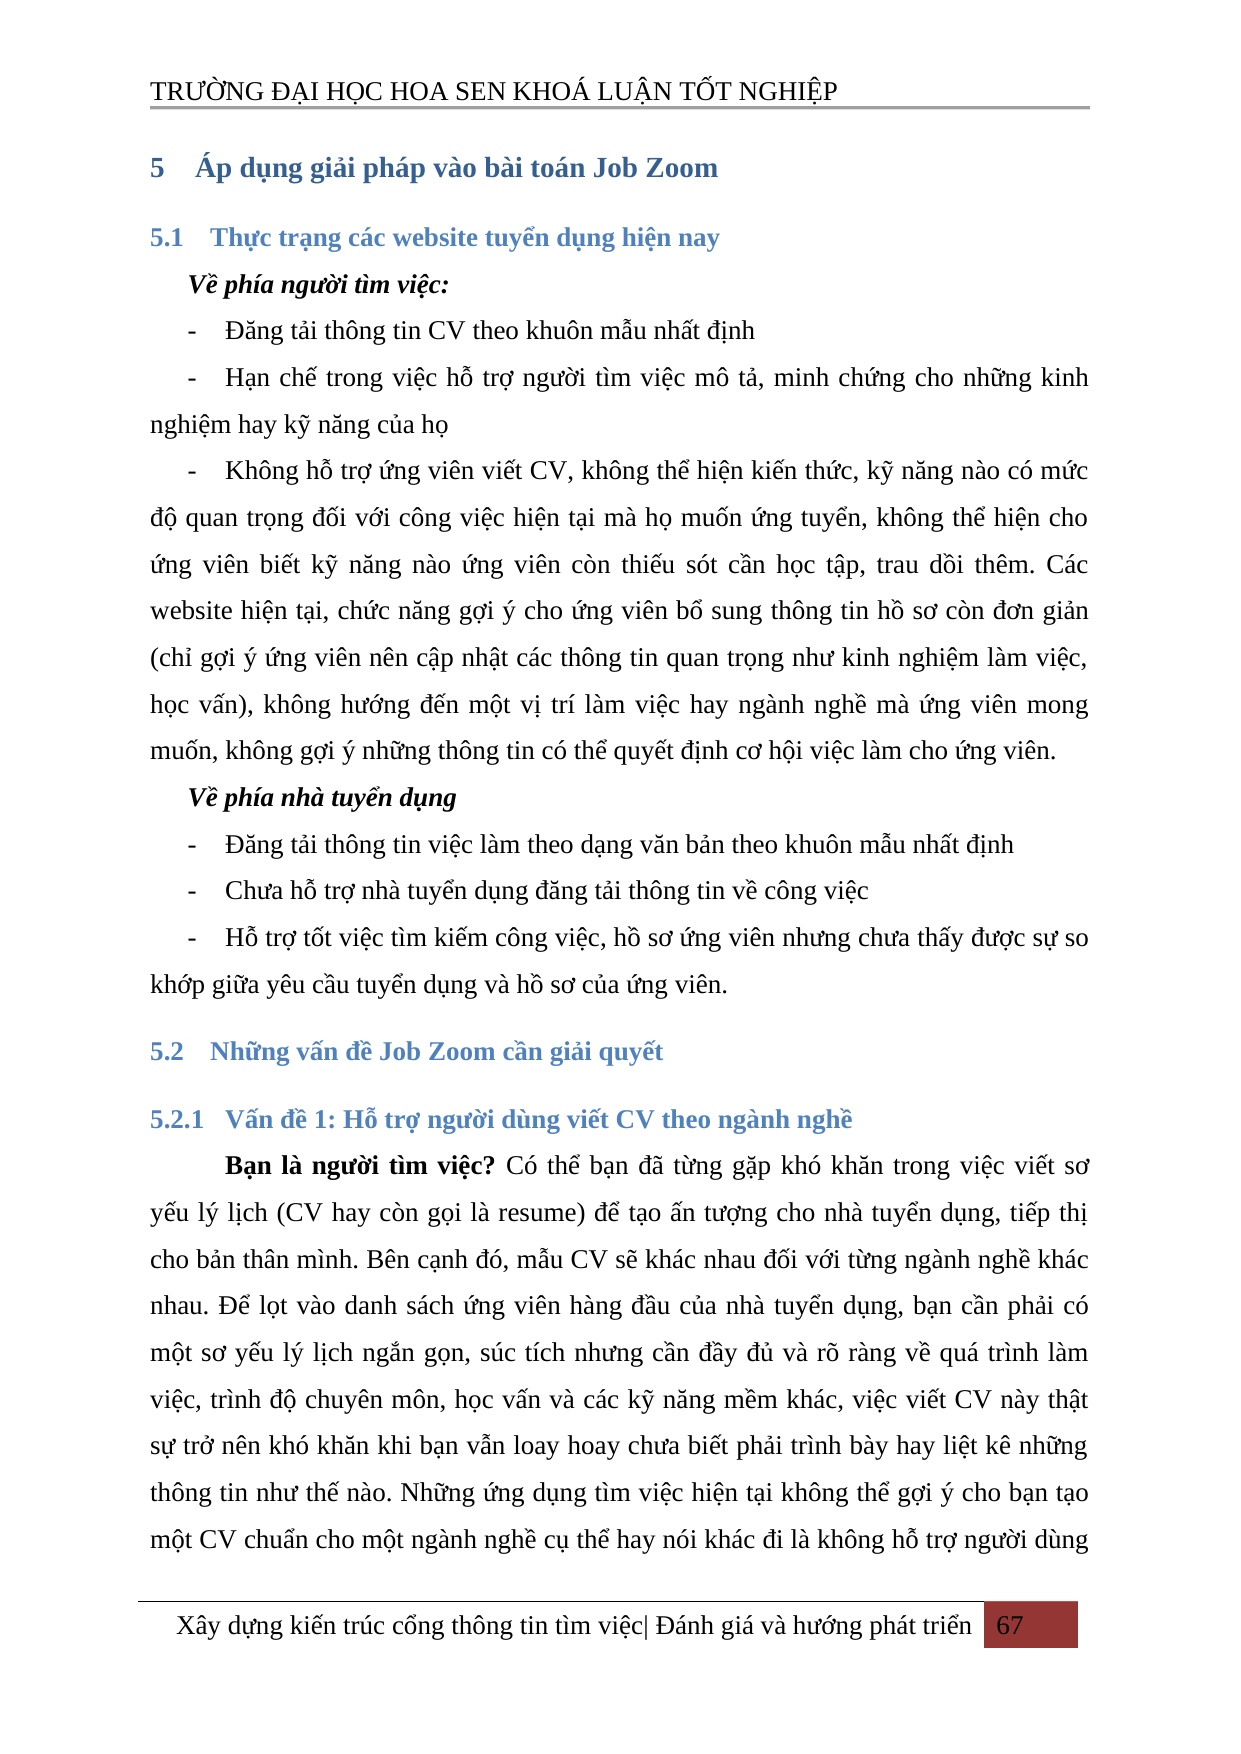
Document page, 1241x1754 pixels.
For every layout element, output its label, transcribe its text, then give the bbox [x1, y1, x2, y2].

list Hạn chế trong việc hỗ trợ người tìm việc mô tả, minh chứng cho những kinh nghiệm hay kỹ năng của họ [150, 361, 1090, 439]
list Không hỗ trợ ứng viên viết CV, không thể hiện kiến thức, kỹ năng nào có mức độ quan trọng đối với công việc hiện tại mà họ muốn ứng tuyển, không thể hiện cho ứng viên biết kỹ năng nào ứng viên còn thiếu sót cần học tập, trau dồi thêm. Các website hiện tại, chức năng gợi ý cho ứng viên bổ sung thông tin hồ sơ còn đơn giản (chỉ gợi ý ứng viên nên cập nhật các thông tin quan trọng như kinh nghiệm làm việc, học vấn), không hướng đến một vị trí làm việc hay ngành nghề mà ứng viên mong muốn, không gợi ý những thông tin có thể quyết định cơ hội việc làm cho ứng viên. [150, 454, 1090, 766]
text Về phía nhà tuyển dụng [150, 781, 1090, 812]
subtitle Thực trạng các website tuyển dụng hiện nay [150, 221, 1090, 252]
list Hỗ trợ tốt việc tìm kiếm công việc, hồ sơ ứng viên nhưng chưa thấy được sự so khớp giữa yêu cầu tuyển dụng và hồ sơ của ứng viên. [150, 921, 1090, 999]
list Về phía người tìm việc: [187, 268, 1090, 299]
subtitle Những vấn đề Job Zoom cần giải quyết [150, 1035, 1090, 1066]
list Đăng tải thông tin CV theo khuôn mẫu nhất định [150, 314, 1090, 346]
subtitle Vấn đề 1: Hỗ trợ người dùng viết CV theo ngành nghề [150, 1103, 1090, 1134]
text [150, 1149, 1090, 1554]
list Chưa hỗ trợ nhà tuyển dụng đăng tải thông tin về công việc [150, 874, 1090, 906]
subtitle Áp dụng giải pháp vào bài toán Job Zoom [150, 150, 1090, 183]
list Đăng tải thông tin việc làm theo dạng văn bản theo khuôn mẫu nhất định [150, 828, 1090, 859]
